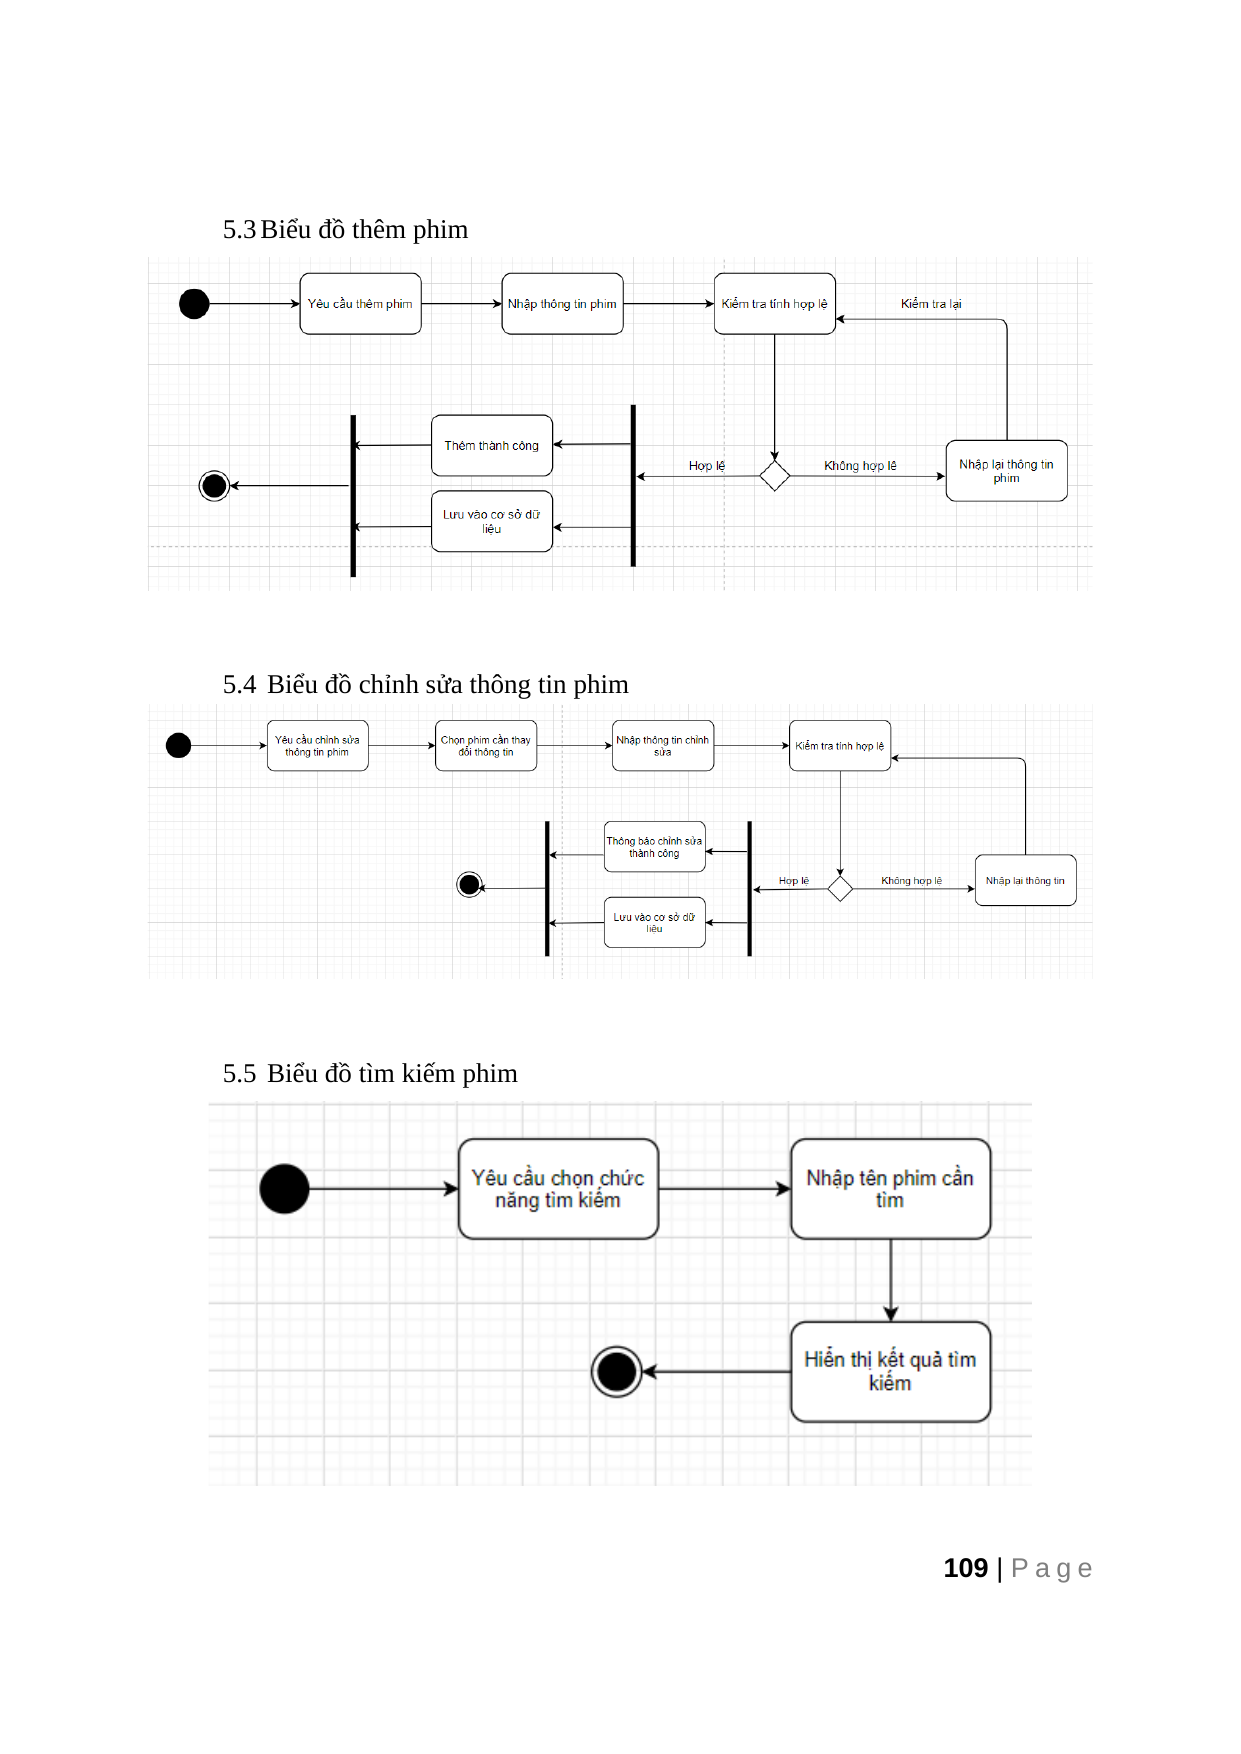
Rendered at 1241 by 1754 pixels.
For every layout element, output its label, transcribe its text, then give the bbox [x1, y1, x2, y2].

list Biểu đồ tìm kiếm phim [223, 1057, 1092, 1088]
list Biểu đồ chỉnh sửa thông tin phim [223, 669, 1092, 700]
picture [147, 257, 1093, 591]
picture [208, 1101, 1032, 1486]
list Biểu đồ thêm phim [223, 213, 1092, 244]
picture [147, 704, 1093, 979]
